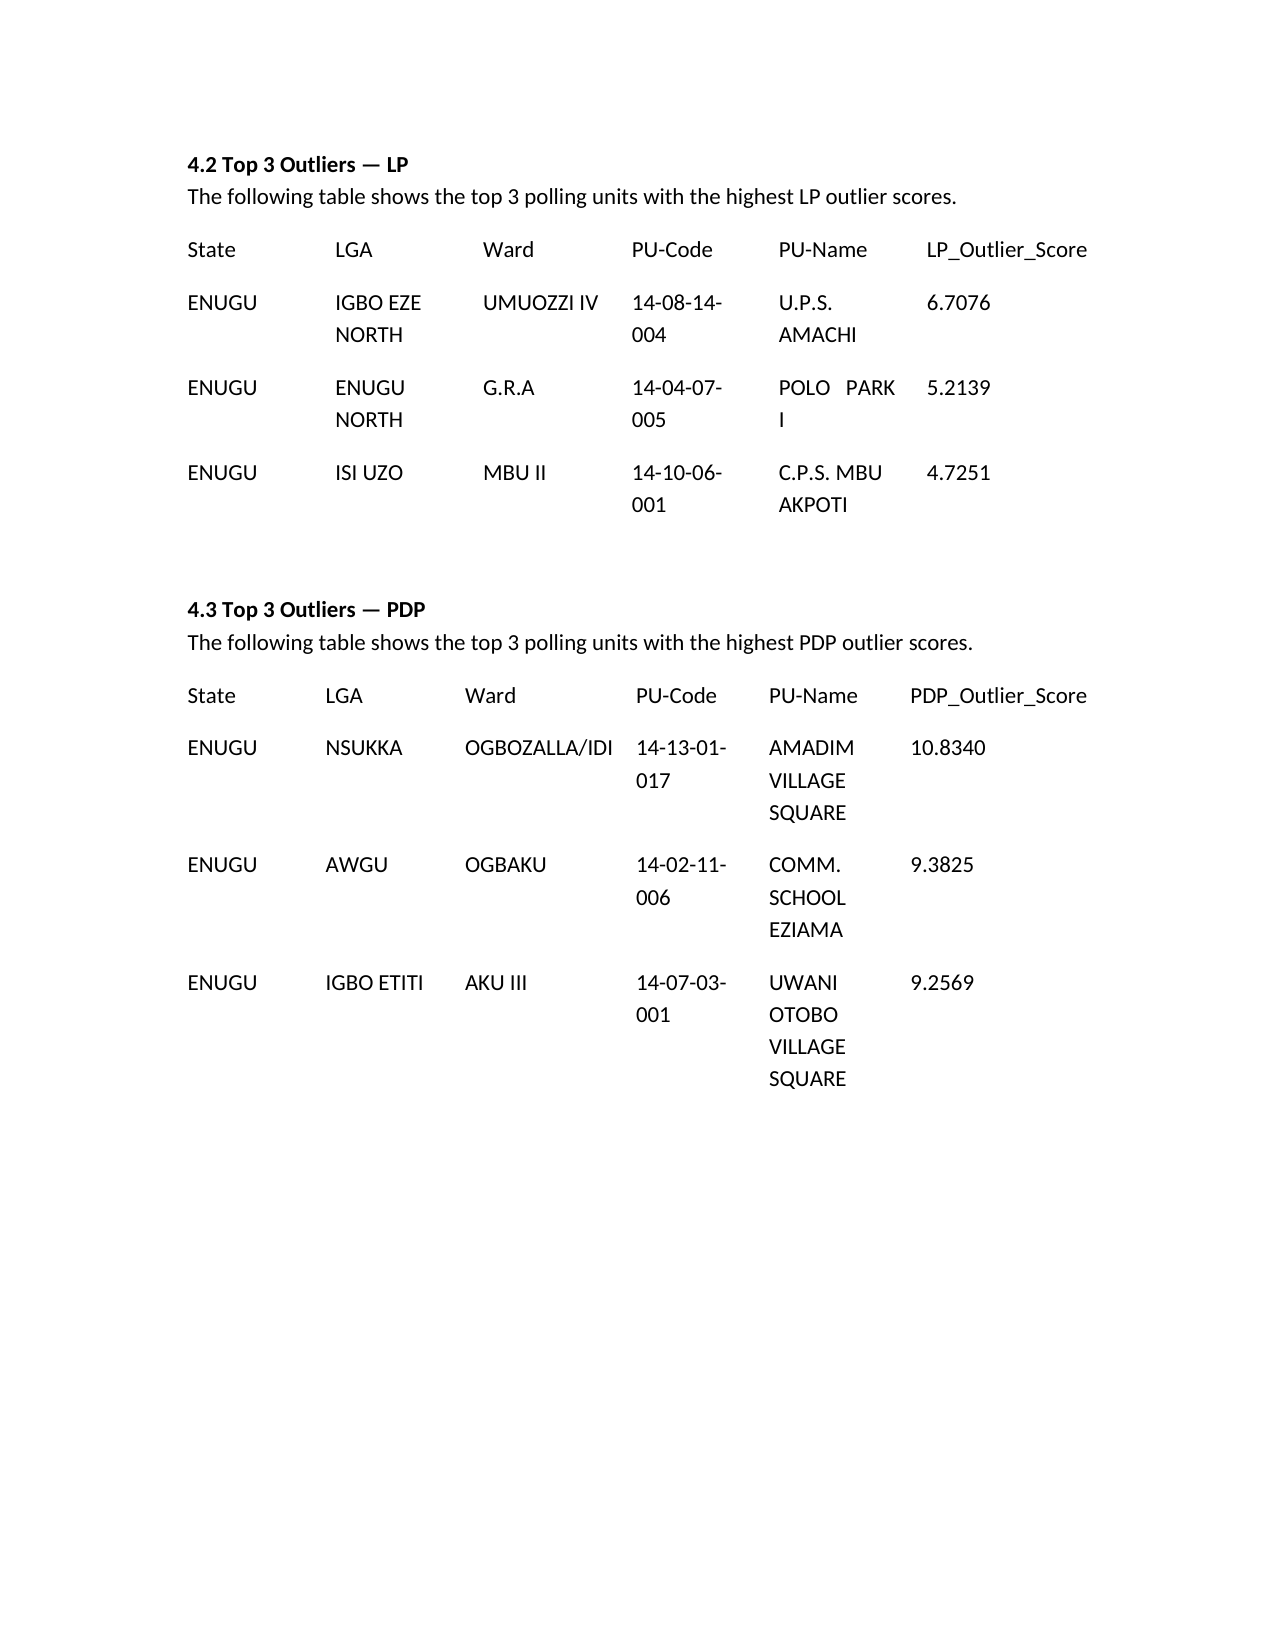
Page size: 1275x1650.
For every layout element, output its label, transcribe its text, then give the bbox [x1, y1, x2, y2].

table_cell UMUOZZI IV [472, 288, 620, 373]
table_header PU-Name [758, 681, 899, 733]
table_cell 5.2139 [915, 373, 1099, 458]
table_header PDP_Outlier_Score [899, 681, 1099, 733]
table_cell OGBAKU [454, 851, 624, 968]
table_cell IGBO ETITI [314, 968, 453, 1392]
table_cell U.P.S. AMACHI [767, 288, 915, 373]
table_header PU-Name [767, 235, 915, 288]
table_header State [176, 681, 314, 733]
table_header PU-Code [625, 681, 758, 733]
table_cell ENUGU NORTH [324, 373, 472, 458]
table_header LGA [324, 235, 472, 288]
table_header PU-Code [620, 235, 767, 288]
text The following table shows the top 3 polling units with the highest LP outlier scores. [187, 182, 1087, 210]
table_cell AMADIM VILLAGE SQUARE [758, 734, 899, 851]
subtitle 4.2 Top 3 Outliers — LP [187, 150, 1087, 178]
table_cell UWANI OTOBO VILLAGE SQUARE [758, 968, 899, 1392]
table_cell ISI UZO [324, 458, 472, 543]
table_cell 14-04-07-005 [620, 373, 767, 458]
table_cell 9.2569 [899, 968, 1099, 1392]
table_cell ENUGU [176, 851, 314, 968]
table_cell ENUGU [176, 458, 324, 543]
table_cell 14-13-01-017 [625, 734, 758, 851]
table_header Ward [472, 235, 620, 288]
table_cell 10.8340 [899, 734, 1099, 851]
table_header Ward [454, 681, 624, 733]
table_cell ENUGU [176, 968, 314, 1392]
table_cell COMM. SCHOOL EZIAMA [758, 851, 899, 968]
table_cell G.R.A [472, 373, 620, 458]
table_cell AWGU [314, 851, 453, 968]
table_cell OGBOZALLA/IDI [454, 734, 624, 851]
table_cell AKU III [454, 968, 624, 1392]
table_cell IGBO EZE NORTH [324, 288, 472, 373]
table_cell POLO PARK I [767, 373, 915, 458]
table_cell 14-10-06-001 [620, 458, 767, 543]
table_cell 14-02-11-006 [625, 851, 758, 968]
table_cell 6.7076 [915, 288, 1099, 373]
table_cell ENUGU [176, 288, 324, 373]
subtitle 4.3 Top 3 Outliers — PDP [187, 596, 1087, 624]
table_cell NSUKKA [314, 734, 453, 851]
table_cell MBU II [472, 458, 620, 543]
table_header State [176, 235, 324, 288]
table_header LGA [314, 681, 453, 733]
text The following table shows the top 3 polling units with the highest PDP outlier scores. [187, 628, 1087, 656]
table_cell 9.3825 [899, 851, 1099, 968]
table_header LP_Outlier_Score [915, 235, 1099, 288]
table_cell C.P.S. MBU AKPOTI [767, 458, 915, 543]
table_cell ENUGU [176, 373, 324, 458]
table_cell 4.7251 [915, 458, 1099, 543]
table_cell ENUGU [176, 734, 314, 851]
table_cell 14-08-14-004 [620, 288, 767, 373]
table_cell 14-07-03-001 [625, 968, 758, 1392]
